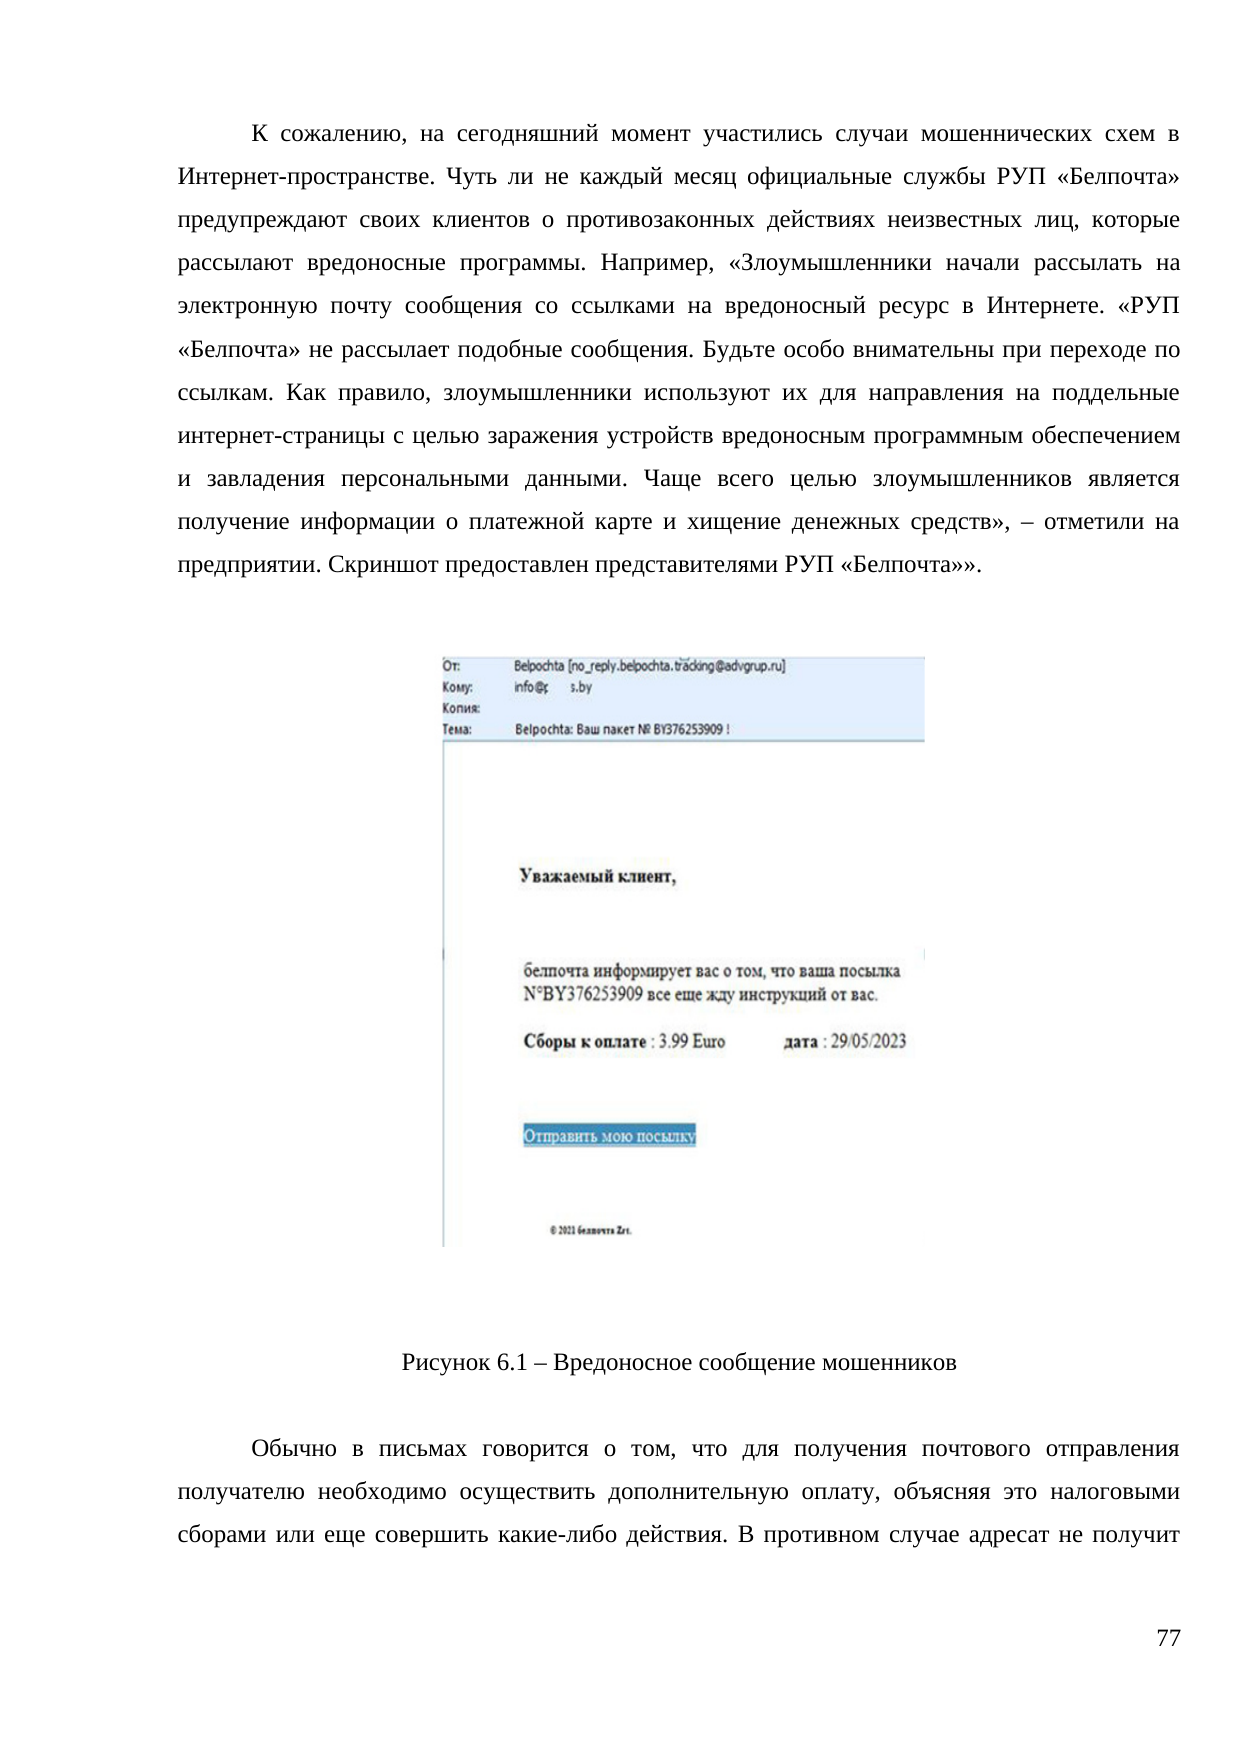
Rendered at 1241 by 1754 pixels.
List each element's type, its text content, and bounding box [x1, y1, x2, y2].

picture [433, 635, 925, 1247]
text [177, 1433, 1181, 1548]
text К сожалению, на сегодняшний момент участились случаи мошеннических схем в Интернет-пространстве. Чуть ли не каждый месяц официальные службы РУП «Белпочта» предупреждают своих клиентов о противозаконных действиях неизвестных лиц, которые рассылают вредоносные программы. Например, «Злоумышленники начали рассылать на электронную почту сообщения со ссылками на вредоносный ресурс в Интернете. «РУП «Белпочта» не рассылает подобные сообщения. Будьте особо внимательны при переходе по ссылкам. Как правило, злоумышленники используют их для направления на поддельные интернет-страницы с целью заражения устройств вредоносным программным обеспечением и завладения персональными данными. Чаще всего целью злоумышленников является получение информации о платежной карте и хищение денежных средств», – отметили на предприятии. Скриншот предоставлен представителями РУП «Белпочта»». [177, 118, 1181, 578]
text Рисунок 6.1 – Вредоносное сообщение мошенников [177, 1347, 1181, 1375]
